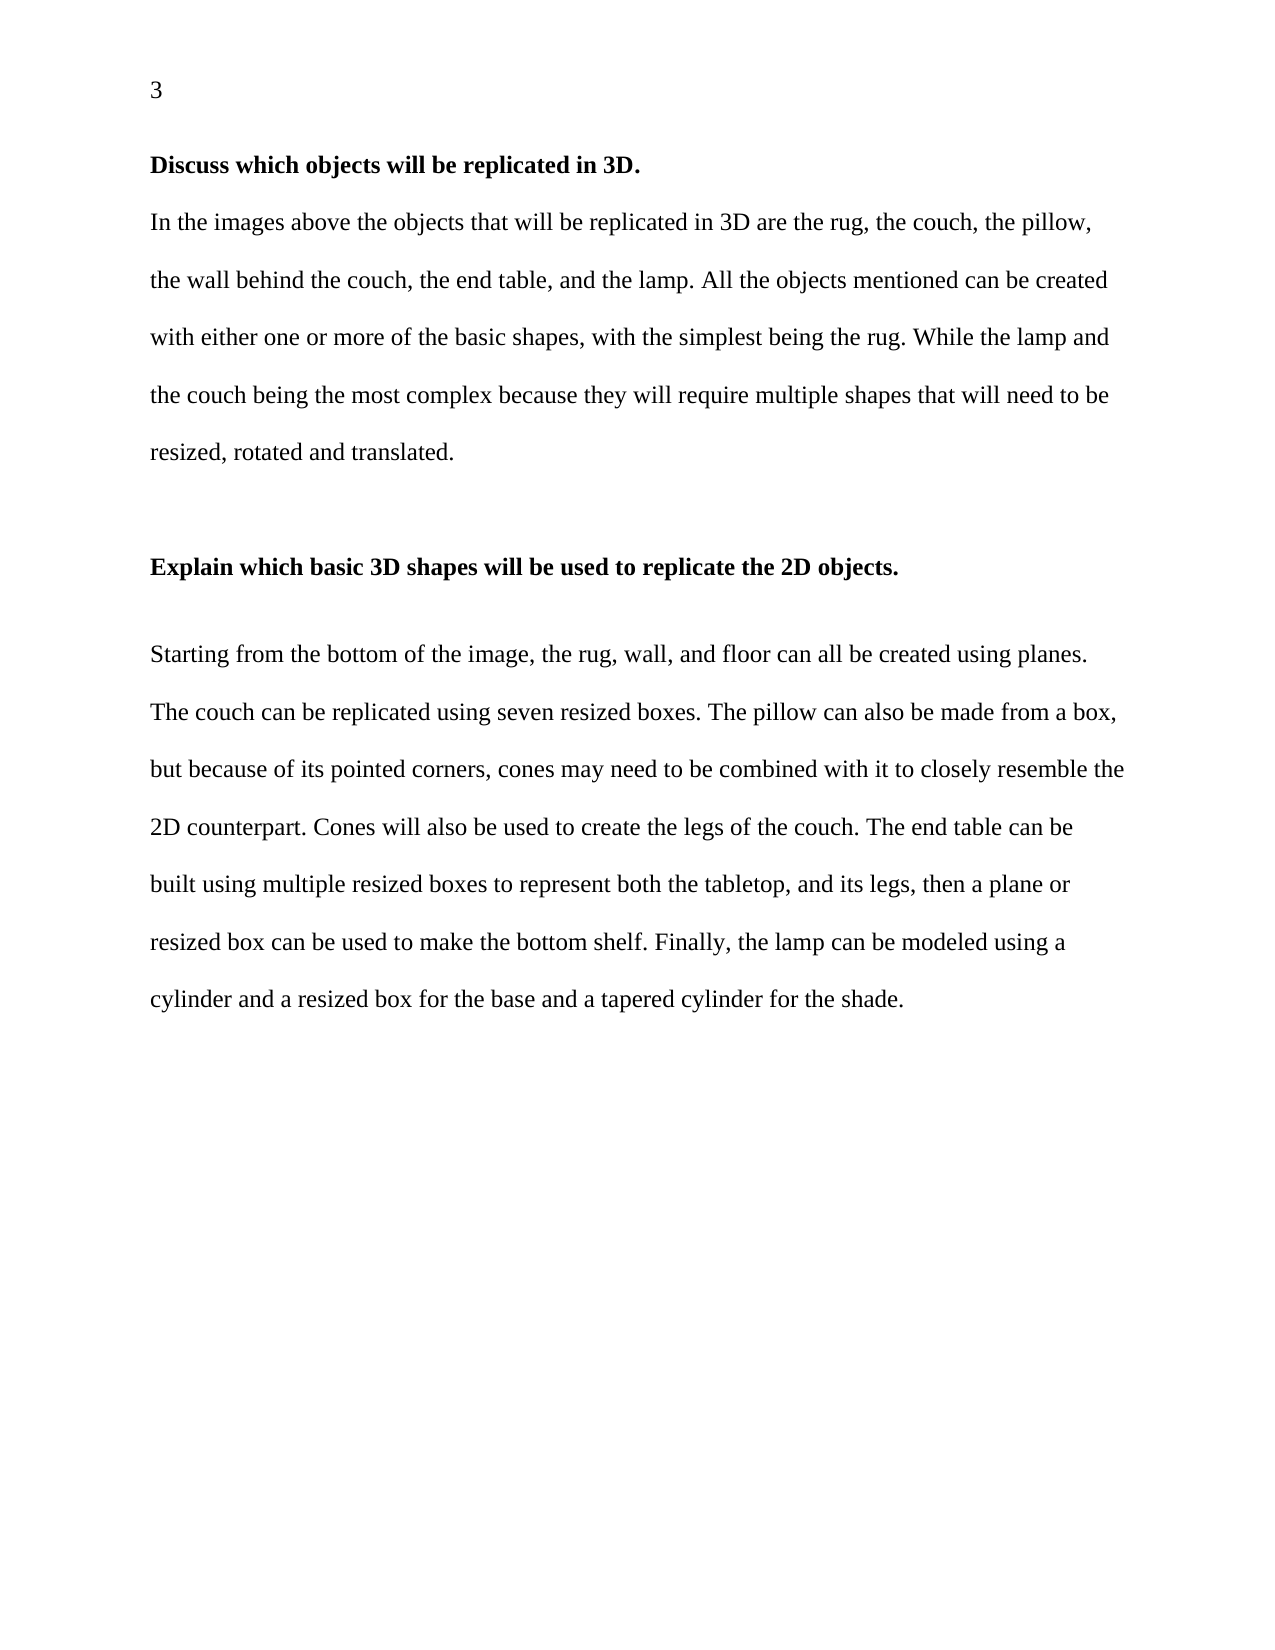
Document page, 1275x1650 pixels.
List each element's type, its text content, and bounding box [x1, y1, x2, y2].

text Explain which basic 3D shapes will be used to replicate the 2D objects. [150, 552, 1125, 581]
text Discuss which objects will be replicated in 3D. [150, 150, 1125, 179]
text In the images above the objects that will be replicated in 3D are the rug, the couch, the pillow, the wall behind the couch, the end table, and the lamp. All the objects mentioned can be created with either one or more of the basic shapes, with the simplest being the rug. While the lamp and the couch being the most complex because they will require multiple shapes that will need to be resized, rotated and translated. [150, 207, 1125, 466]
text Starting from the bottom of the image, the rug, wall, and floor can all be created using planes. The couch can be replicated using seven resized boxes. The pillow can also be made from a box, but because of its pointed corners, cones may need to be combined with it to closely resemble the 2D counterpart. Cones will also be used to create the legs of the couch. The end table can be built using multiple resized boxes to represent both the tabletop, and its legs, then a plane or resized box can be used to make the bottom shelf. Finally, the lamp can be modeled using a cylinder and a resized box for the base and a tapered cylinder for the shade. [150, 639, 1125, 1013]
